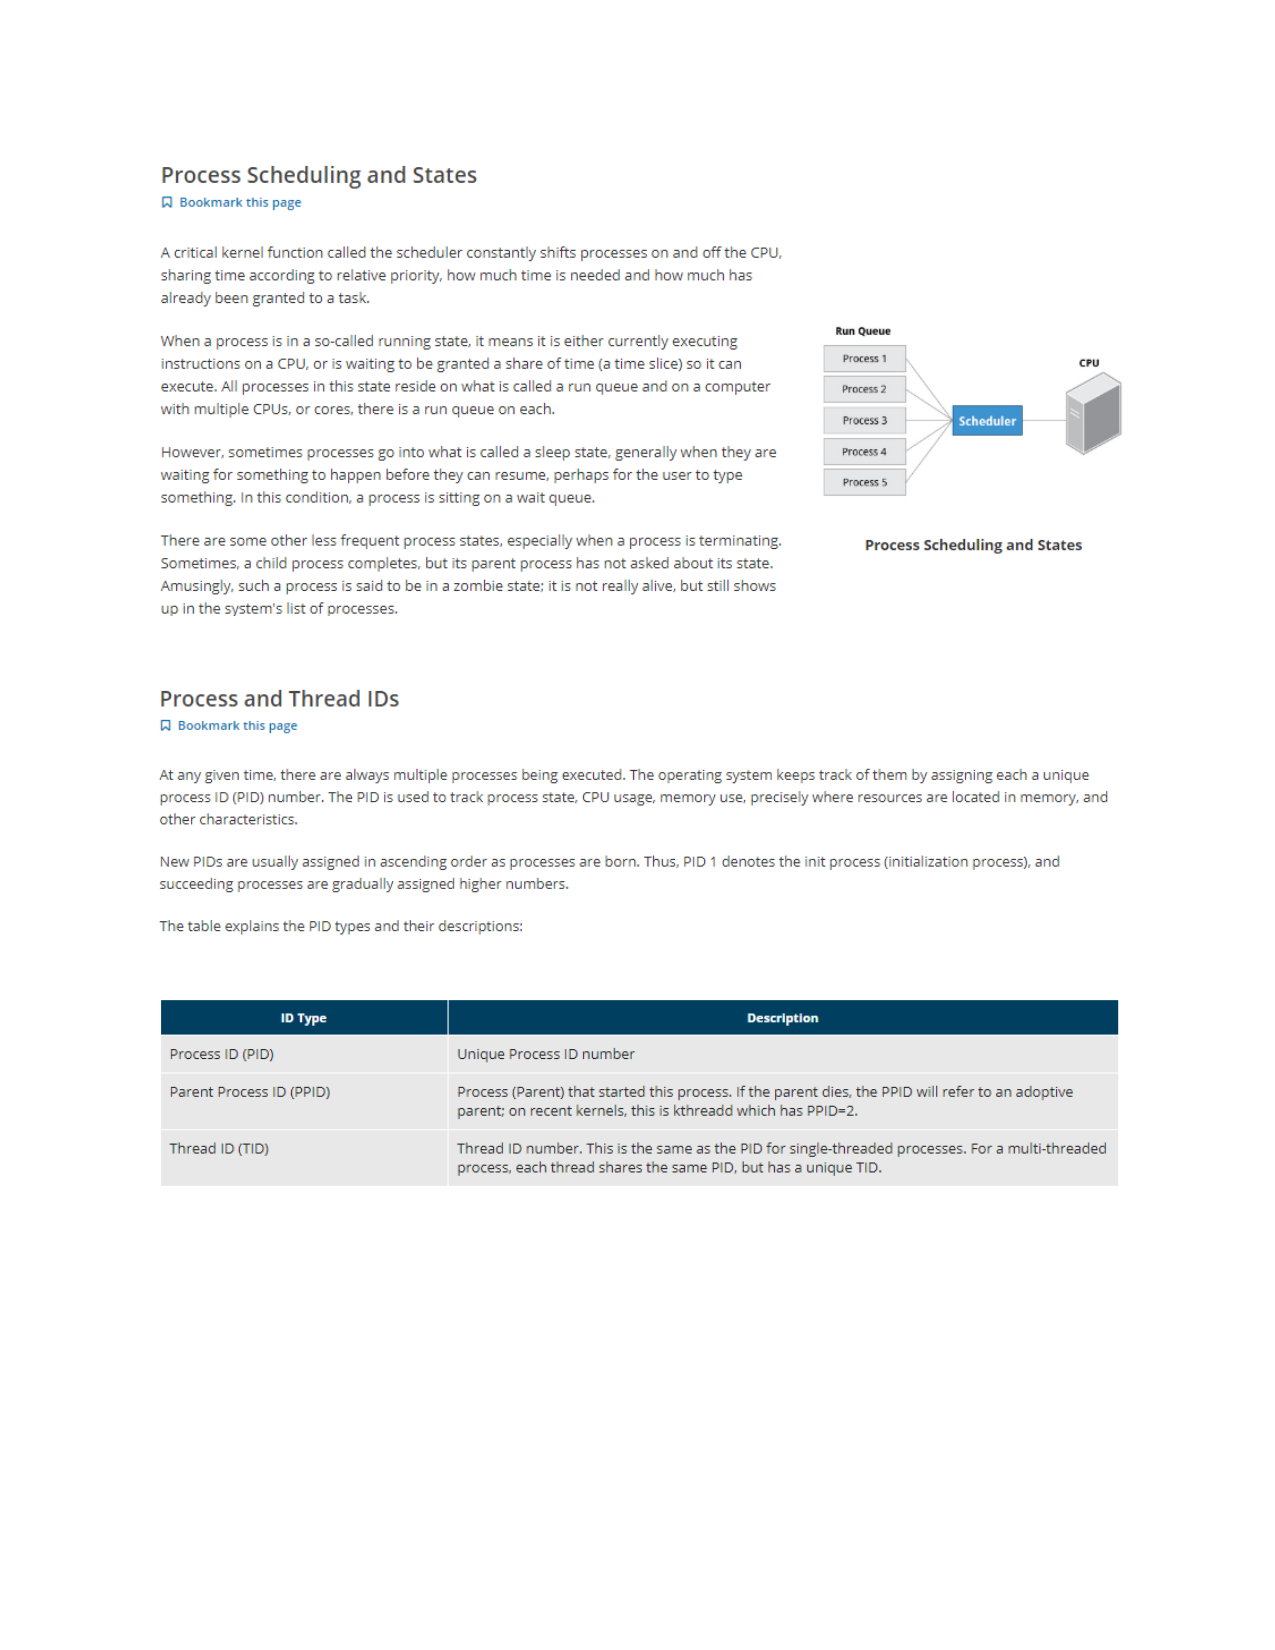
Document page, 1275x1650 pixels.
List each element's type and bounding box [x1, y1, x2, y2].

picture [150, 681, 1125, 1197]
picture [150, 150, 1125, 616]
